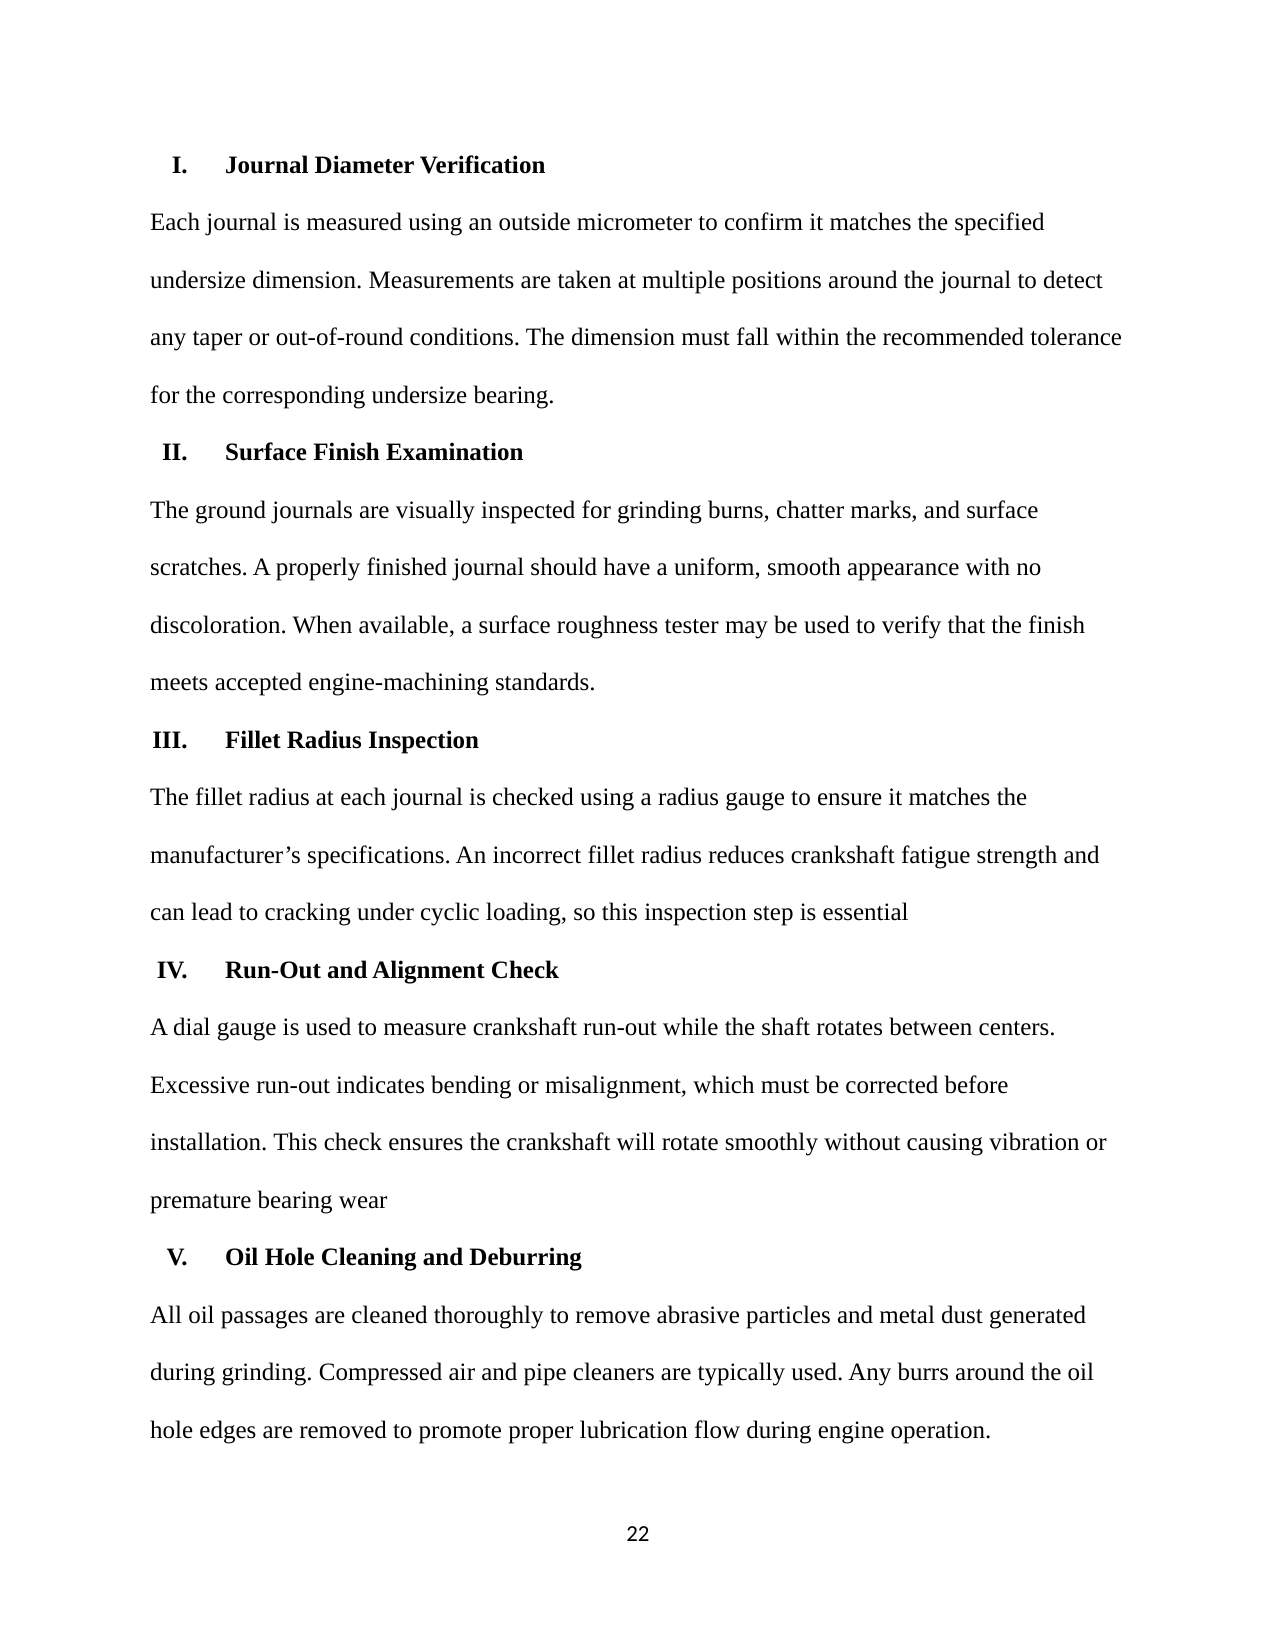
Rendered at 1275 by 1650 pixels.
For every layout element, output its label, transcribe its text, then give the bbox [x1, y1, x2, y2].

list Oil Hole Cleaning and Deburring [187, 1242, 1125, 1271]
list Surface Finish Examination [187, 437, 1125, 466]
text Each journal is measured using an outside micrometer to confirm it matches the specified undersize dimension. Measurements are taken at multiple positions around the journal to detect any taper or out-of-round conditions. The dimension must fall within the recommended tolerance for the corresponding undersize bearing. [150, 207, 1125, 409]
list Journal Diameter Verification [187, 150, 1125, 179]
list Run-Out and Alignment Check [187, 955, 1125, 984]
list Fillet Radius Inspection [187, 725, 1125, 754]
text All oil passages are cleaned thoroughly to remove abrasive particles and metal dust generated during grinding. Compressed air and pipe cleaners are typically used. Any burrs around the oil hole edges are removed to promote proper lubrication flow during engine operation. [150, 1300, 1125, 1444]
text The fillet radius at each journal is checked using a radius gauge to ensure it matches the manufacturer’s specifications. An incorrect fillet radius reduces crankshaft fatigue strength and can lead to cracking under cyclic loading, so this inspection step is essential [150, 782, 1125, 926]
text The ground journals are visually inspected for grinding burns, chatter marks, and surface scratches. A properly finished journal should have a uniform, smooth appearance with no discoloration. When available, a surface roughness tester may be used to verify that the finish meets accepted engine-machining standards. [150, 495, 1125, 696]
text A dial gauge is used to measure crankshaft run-out while the shaft rotates between centers. Excessive run-out indicates bending or misalignment, which must be corrected before installation. This check ensures the crankshaft will rotate smoothly without causing vibration or premature bearing wear [150, 1012, 1125, 1214]
